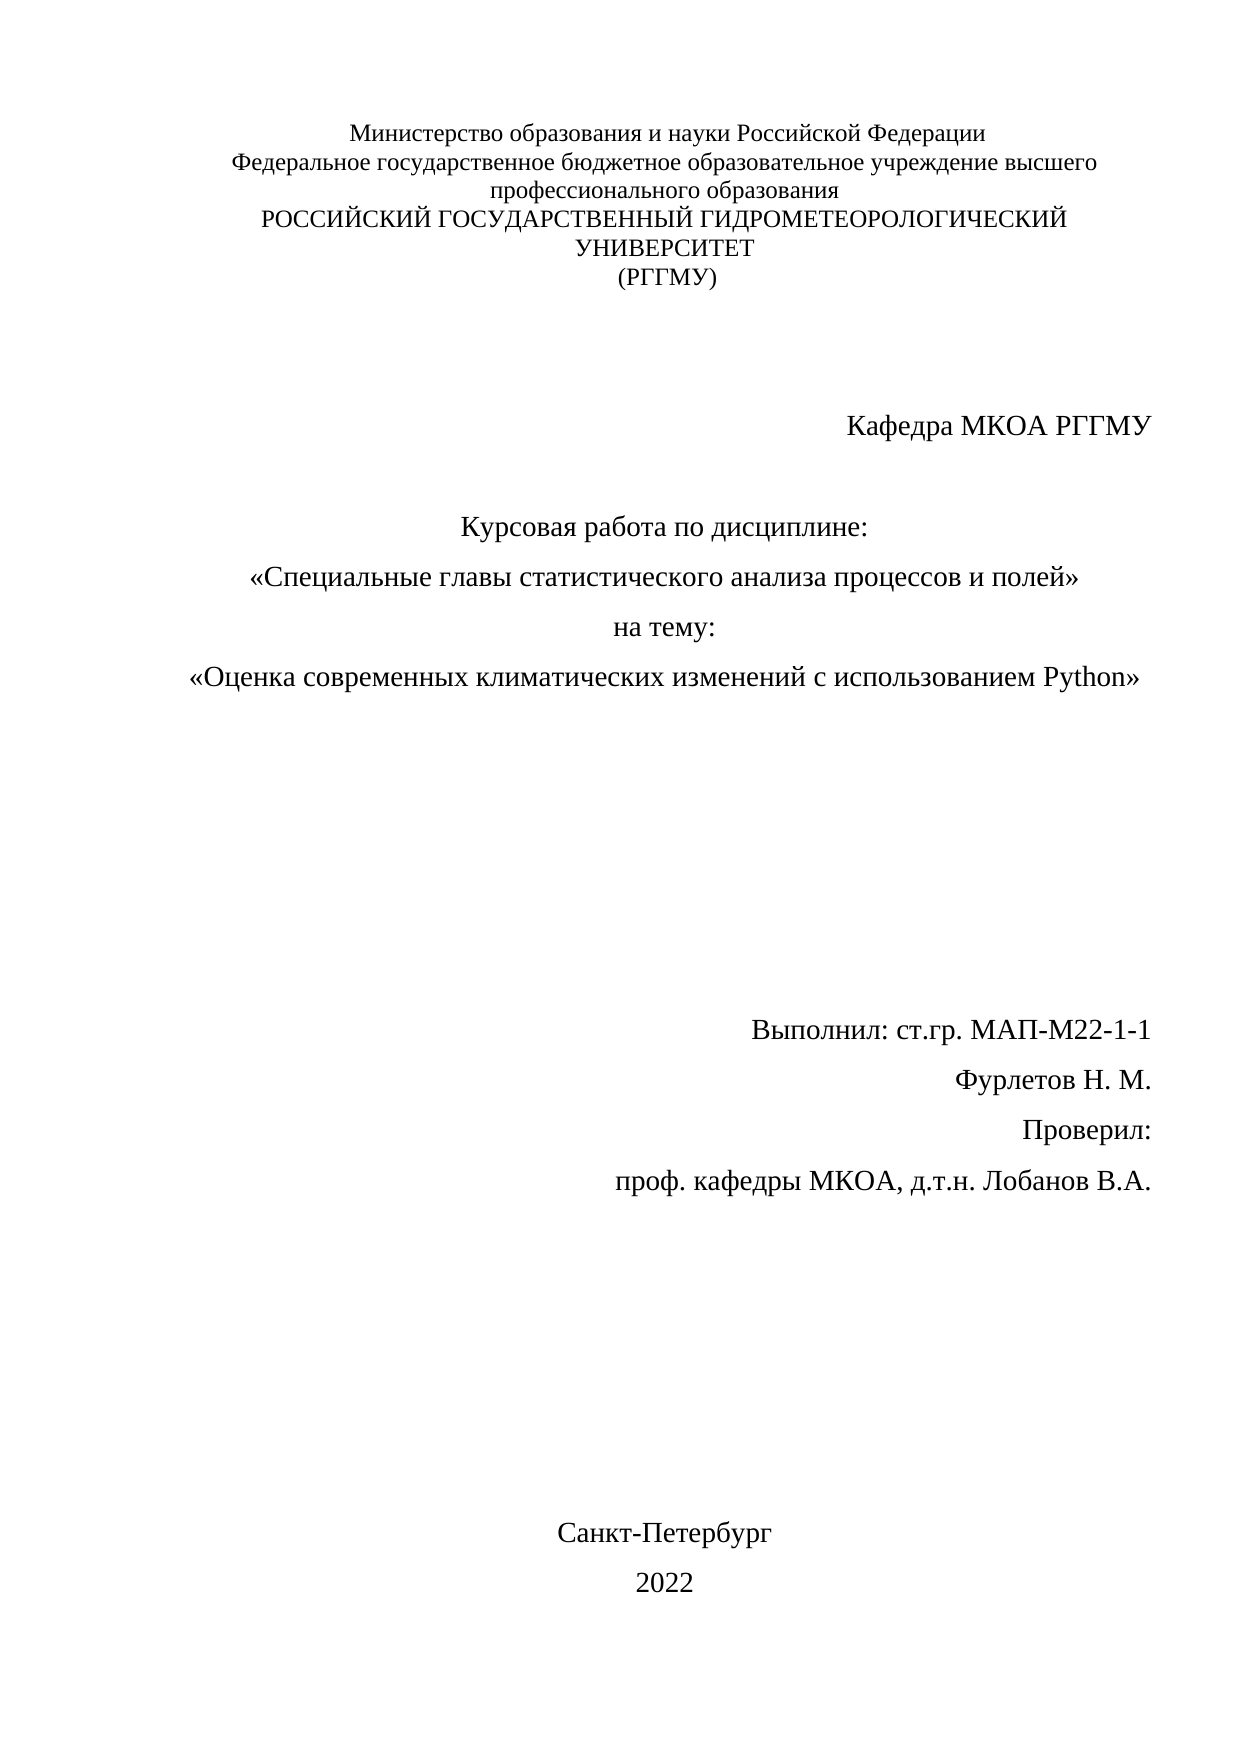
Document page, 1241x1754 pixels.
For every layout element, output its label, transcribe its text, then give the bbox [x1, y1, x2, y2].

text «Оценка современных климатических изменений c использованием Python» [177, 659, 1152, 693]
text Выполнил: ст.гр. МАП-М22-1-1 [177, 1012, 1152, 1045]
text Министерство образования и науки Российской Федерации [183, 118, 1152, 147]
text проф. кафедры МКОА, д.т.н. Лобанов В.А. [177, 1163, 1152, 1196]
text Фурлетов Н. М. [177, 1062, 1152, 1096]
text (РГГМУ) [183, 262, 1152, 291]
text РОССИЙСКИЙ ГОСУДАРСТВЕННЫЙ ГИДРОМЕТЕОРОЛОГИЧЕСКИЙ УНИВЕРСИТЕТ [177, 204, 1152, 262]
text Санкт-Петербург [177, 1515, 1152, 1548]
text Федеральное государственное бюджетное образовательное учреждение высшего профессионального образования [177, 147, 1152, 204]
text 2022 [177, 1565, 1152, 1599]
text Проверил: [177, 1112, 1152, 1146]
text на тему: [177, 609, 1152, 643]
text «Специальные главы статистического анализа процессов и полей» [177, 559, 1152, 592]
text Кафедра МКОА РГГМУ [177, 408, 1152, 442]
text Курсовая работа по дисциплине: [177, 509, 1152, 542]
